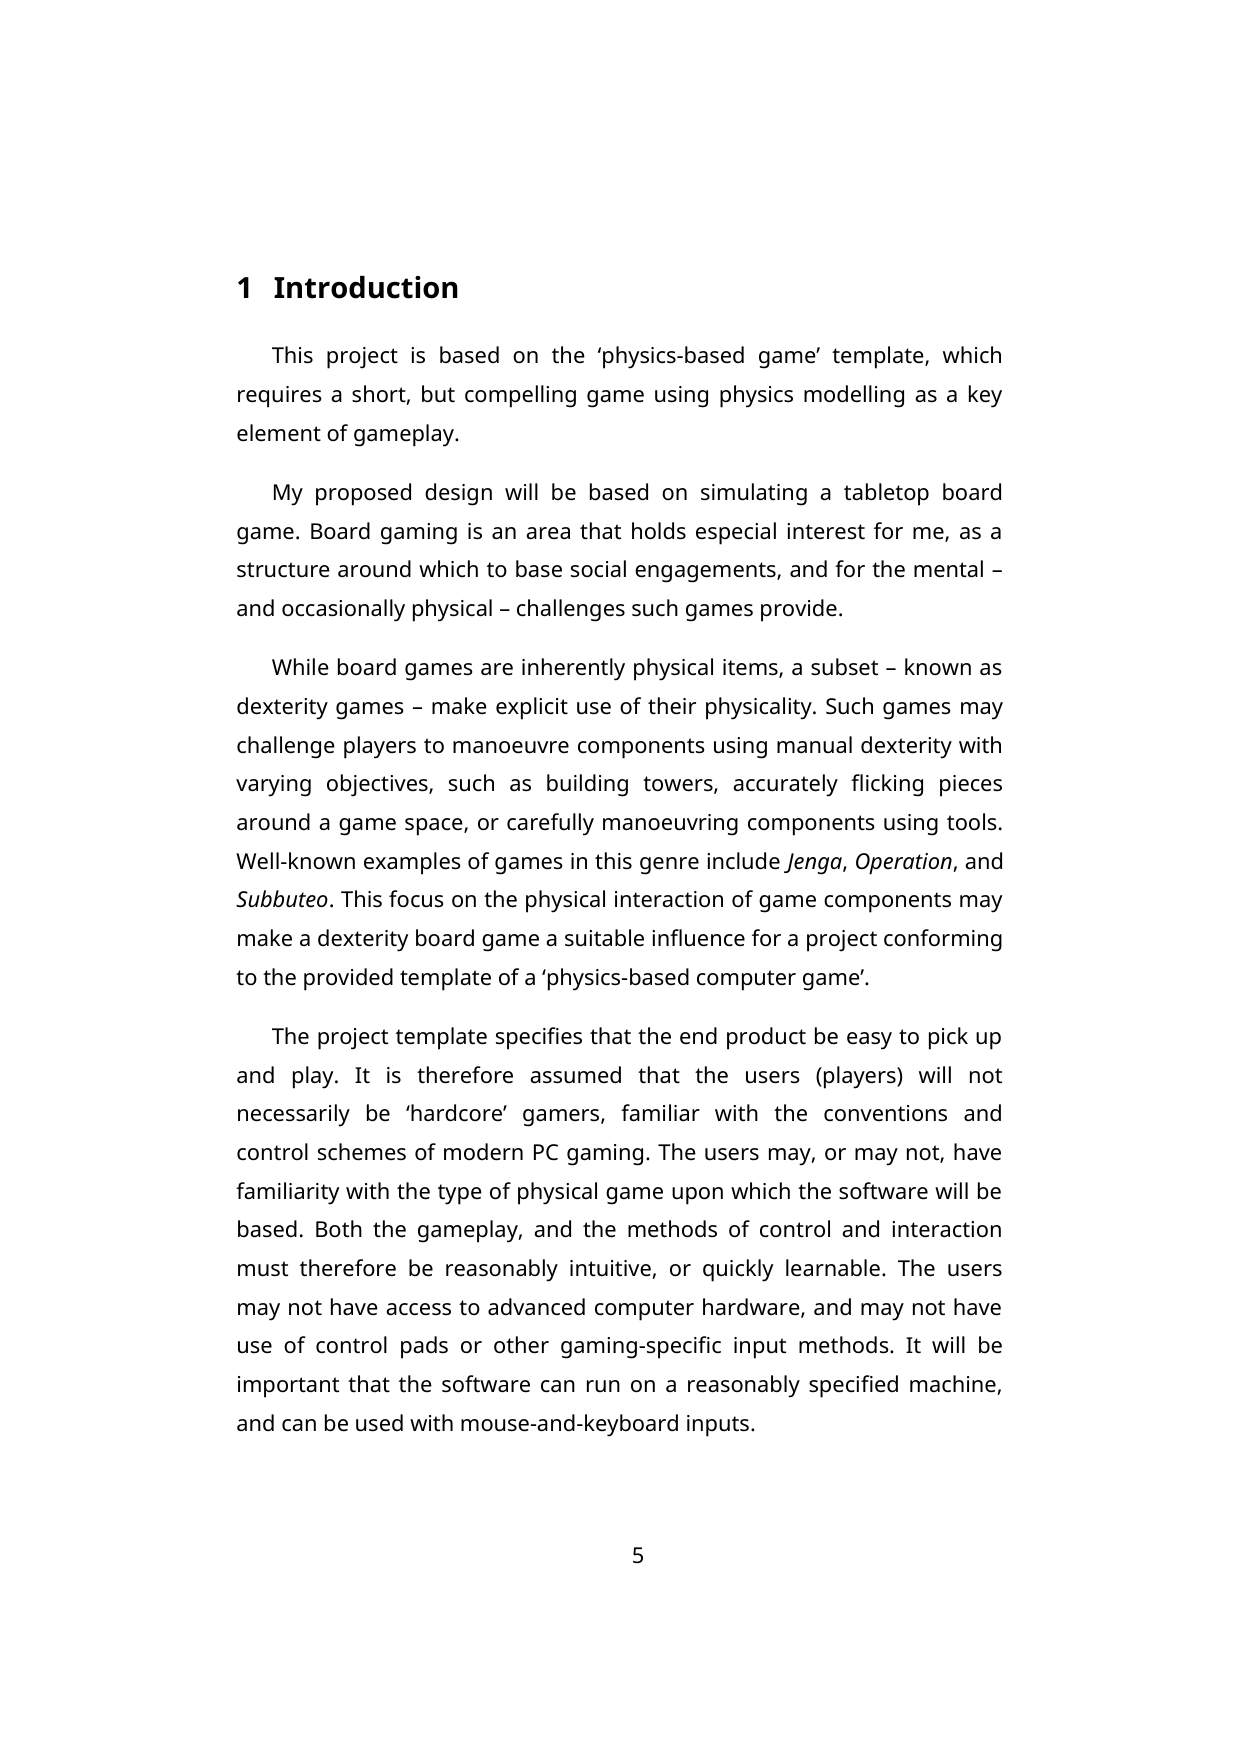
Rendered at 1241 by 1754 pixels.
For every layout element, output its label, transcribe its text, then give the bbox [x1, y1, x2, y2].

text The project template specifies that the end product be easy to pick up and play. It is therefore assumed that the users (players) will not necessarily be ‘hardcore’ gamers, familiar with the conventions and control schemes of modern PC gaming. The users may, or may not, have familiarity with the type of physical game upon which the software will be based. Both the gameplay, and the methods of control and interaction must therefore be reasonably intuitive, or quickly learnable. The users may not have access to advanced computer hardware, and may not have use of control pads or other gaming-specific input methods. It will be important that the software can run on a reasonably specified machine, and can be used with mouse-and-keyboard inputs. [236, 1021, 1004, 1437]
text This project is based on the ‘physics-based game’ template, which requires a short, but compelling game using physics modelling as a key element of gameplay. [236, 340, 1004, 447]
text My proposed design will be based on simulating a tabletop board game. Board gaming is an area that holds especial interest for me, as a structure around which to base social engagements, and for the mental – and occasionally physical – challenges such games provide. [236, 477, 1004, 623]
text While board games are inherently physical items, a subset – known as dexterity games – make explicit use of their physicality. Such games may challenge players to manoeuvre components using manual dexterity with varying objectives, such as building towers, accurately flicking pieces around a game space, or carefully manoeuvring components using tools. Well-known examples of games in this genre include Jenga, Operation, and Subbuteo. This focus on the physical interaction of game components may make a dexterity board game a suitable influence for a project conforming to the provided template of a ‘physics-based computer game’. [236, 652, 1004, 991]
subtitle Introduction [236, 268, 1004, 307]
